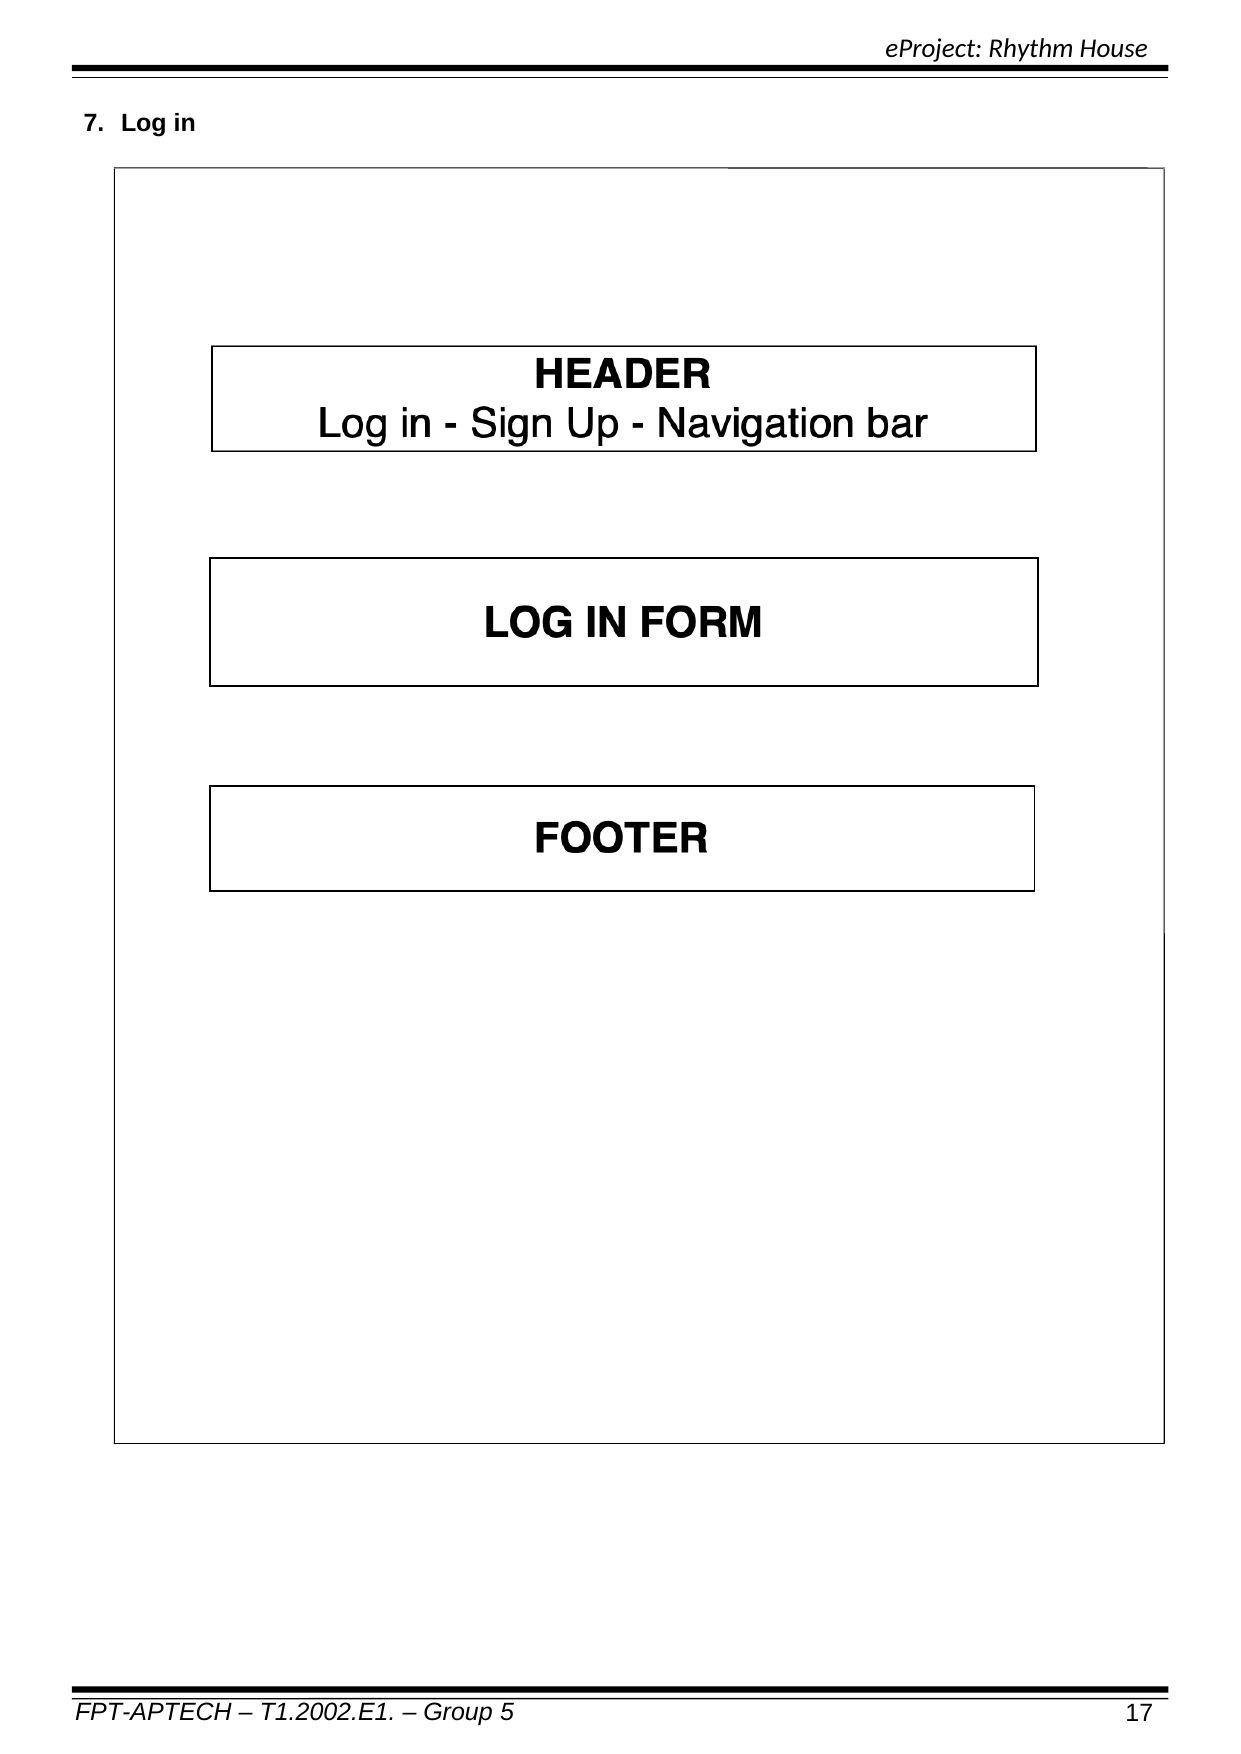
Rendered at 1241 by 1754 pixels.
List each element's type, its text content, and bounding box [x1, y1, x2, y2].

list Log in [83, 107, 1203, 136]
picture [165, 310, 1084, 937]
